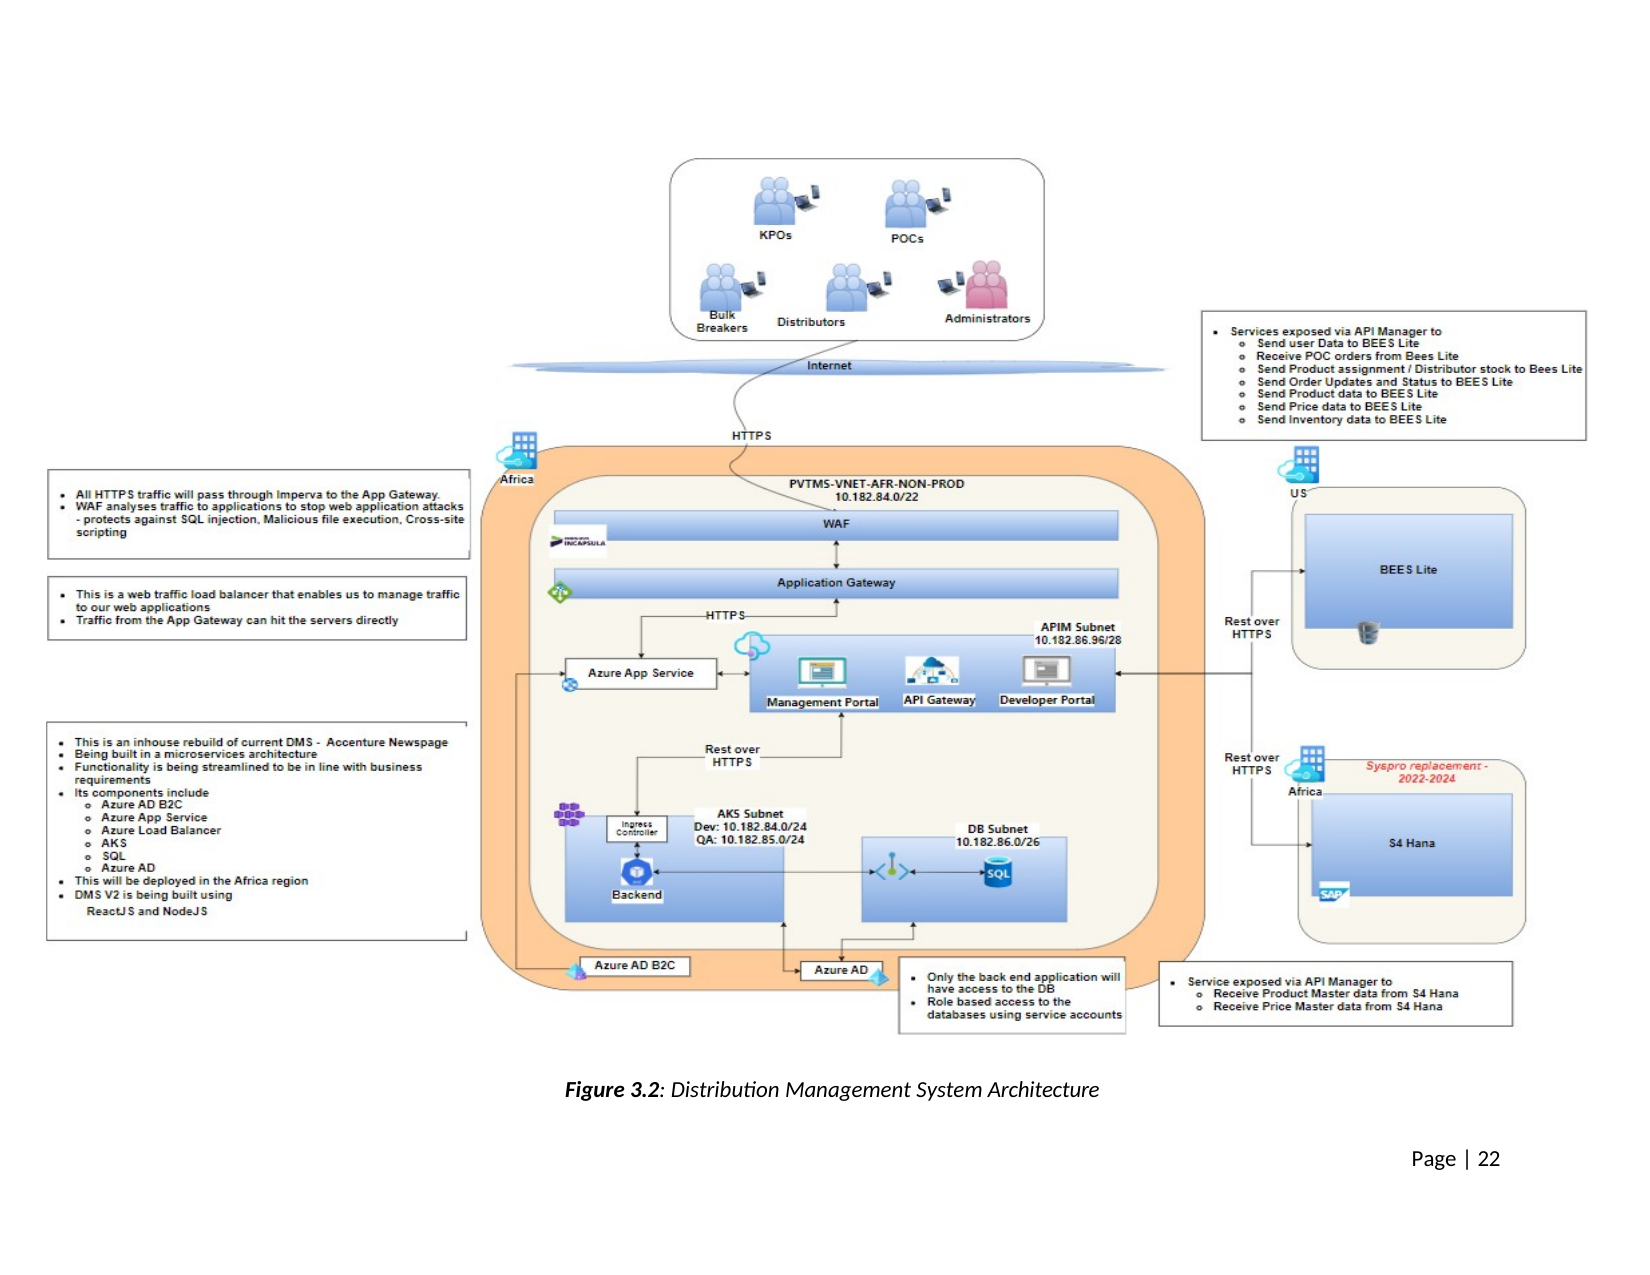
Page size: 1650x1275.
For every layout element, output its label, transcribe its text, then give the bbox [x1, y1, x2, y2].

text Page | 22 [35, 1144, 1501, 1172]
picture [46, 158, 1588, 1035]
text Figure 3.2: Distribution Management System Architecture [564, 1075, 1100, 1103]
